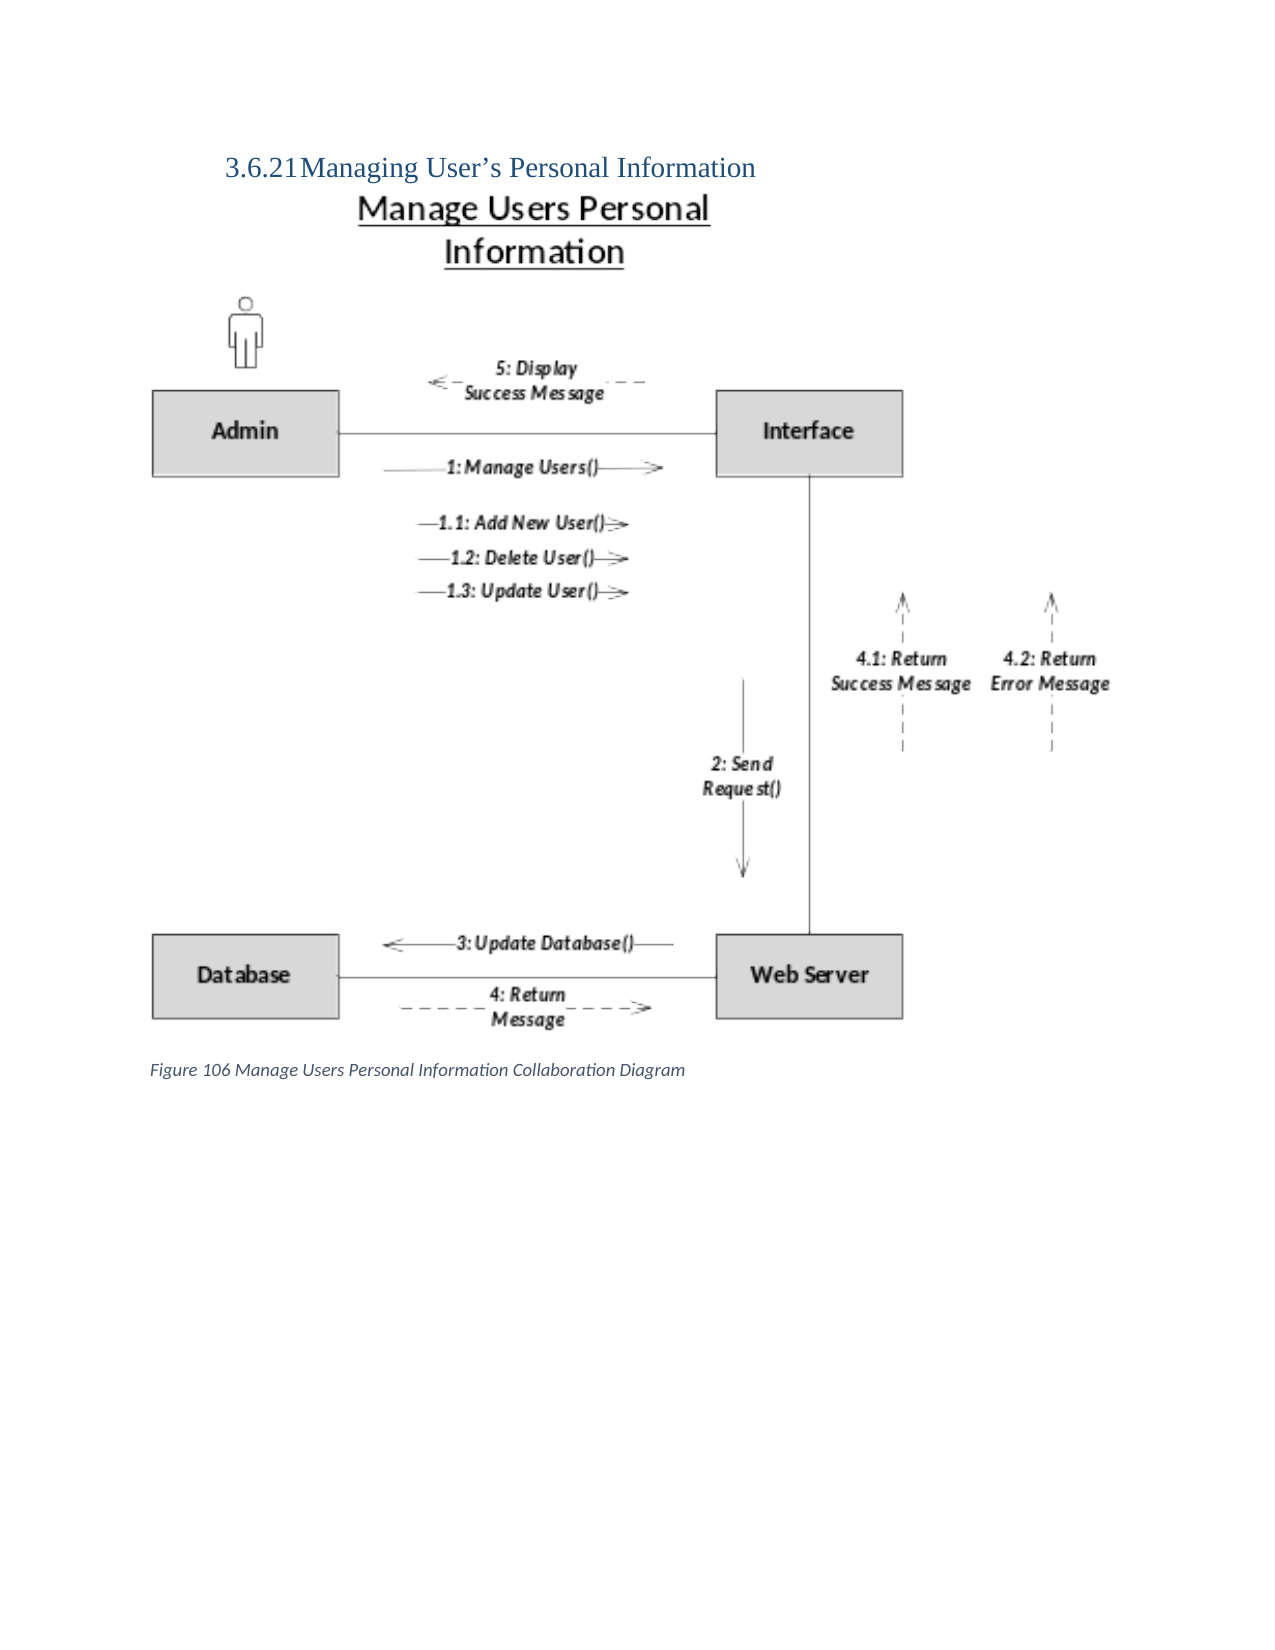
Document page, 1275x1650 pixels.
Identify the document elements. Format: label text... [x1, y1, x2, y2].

subtitle Managing User’s Personal Information [225, 150, 1125, 183]
